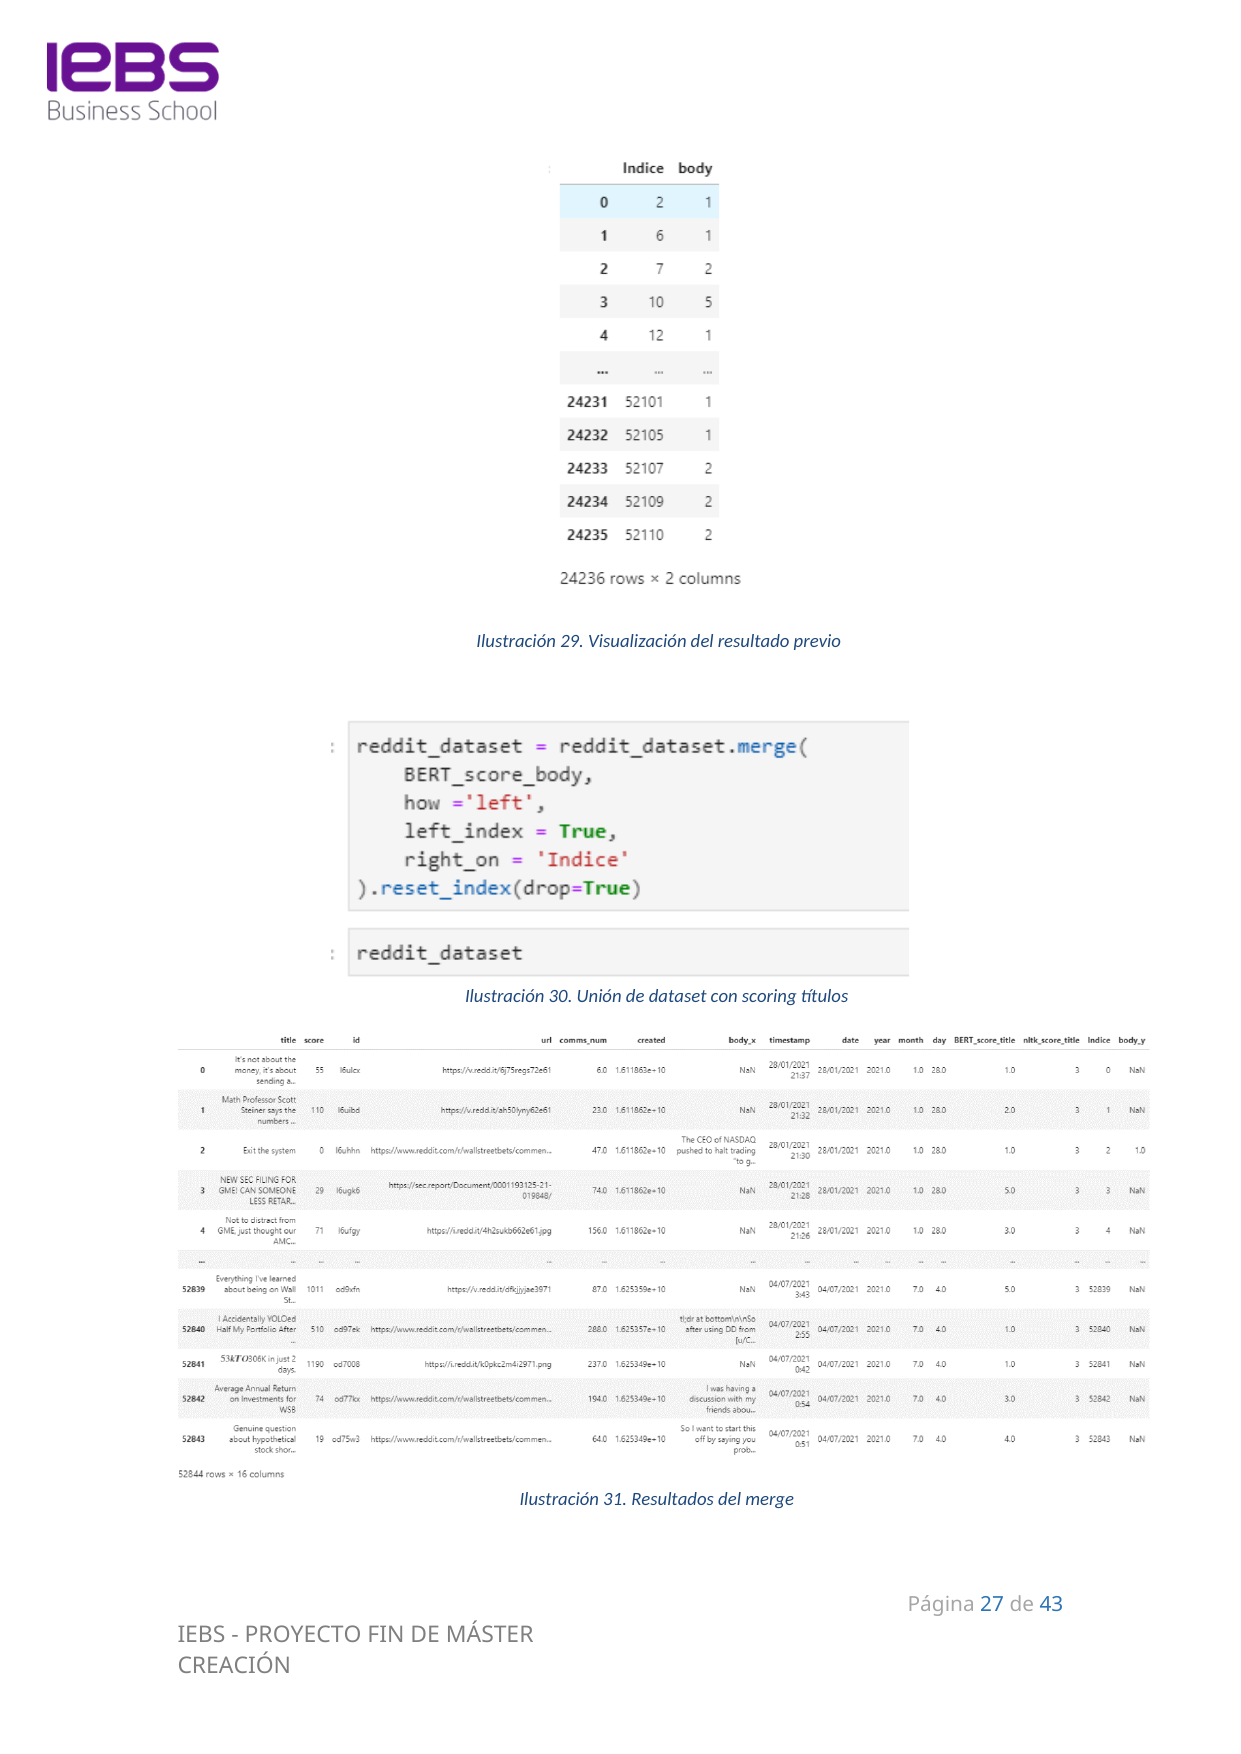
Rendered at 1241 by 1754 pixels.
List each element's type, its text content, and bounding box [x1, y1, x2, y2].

picture [331, 703, 910, 985]
text Ilustración 31. Resultados del merge [177, 1487, 1063, 1510]
picture [548, 147, 767, 609]
picture [21, 20, 252, 147]
picture [177, 1028, 1161, 1487]
text Ilustración 29. Visualización del resultado previo [177, 629, 1063, 652]
text Ilustración 30. Unión de dataset con scoring títulos [177, 984, 1063, 1007]
